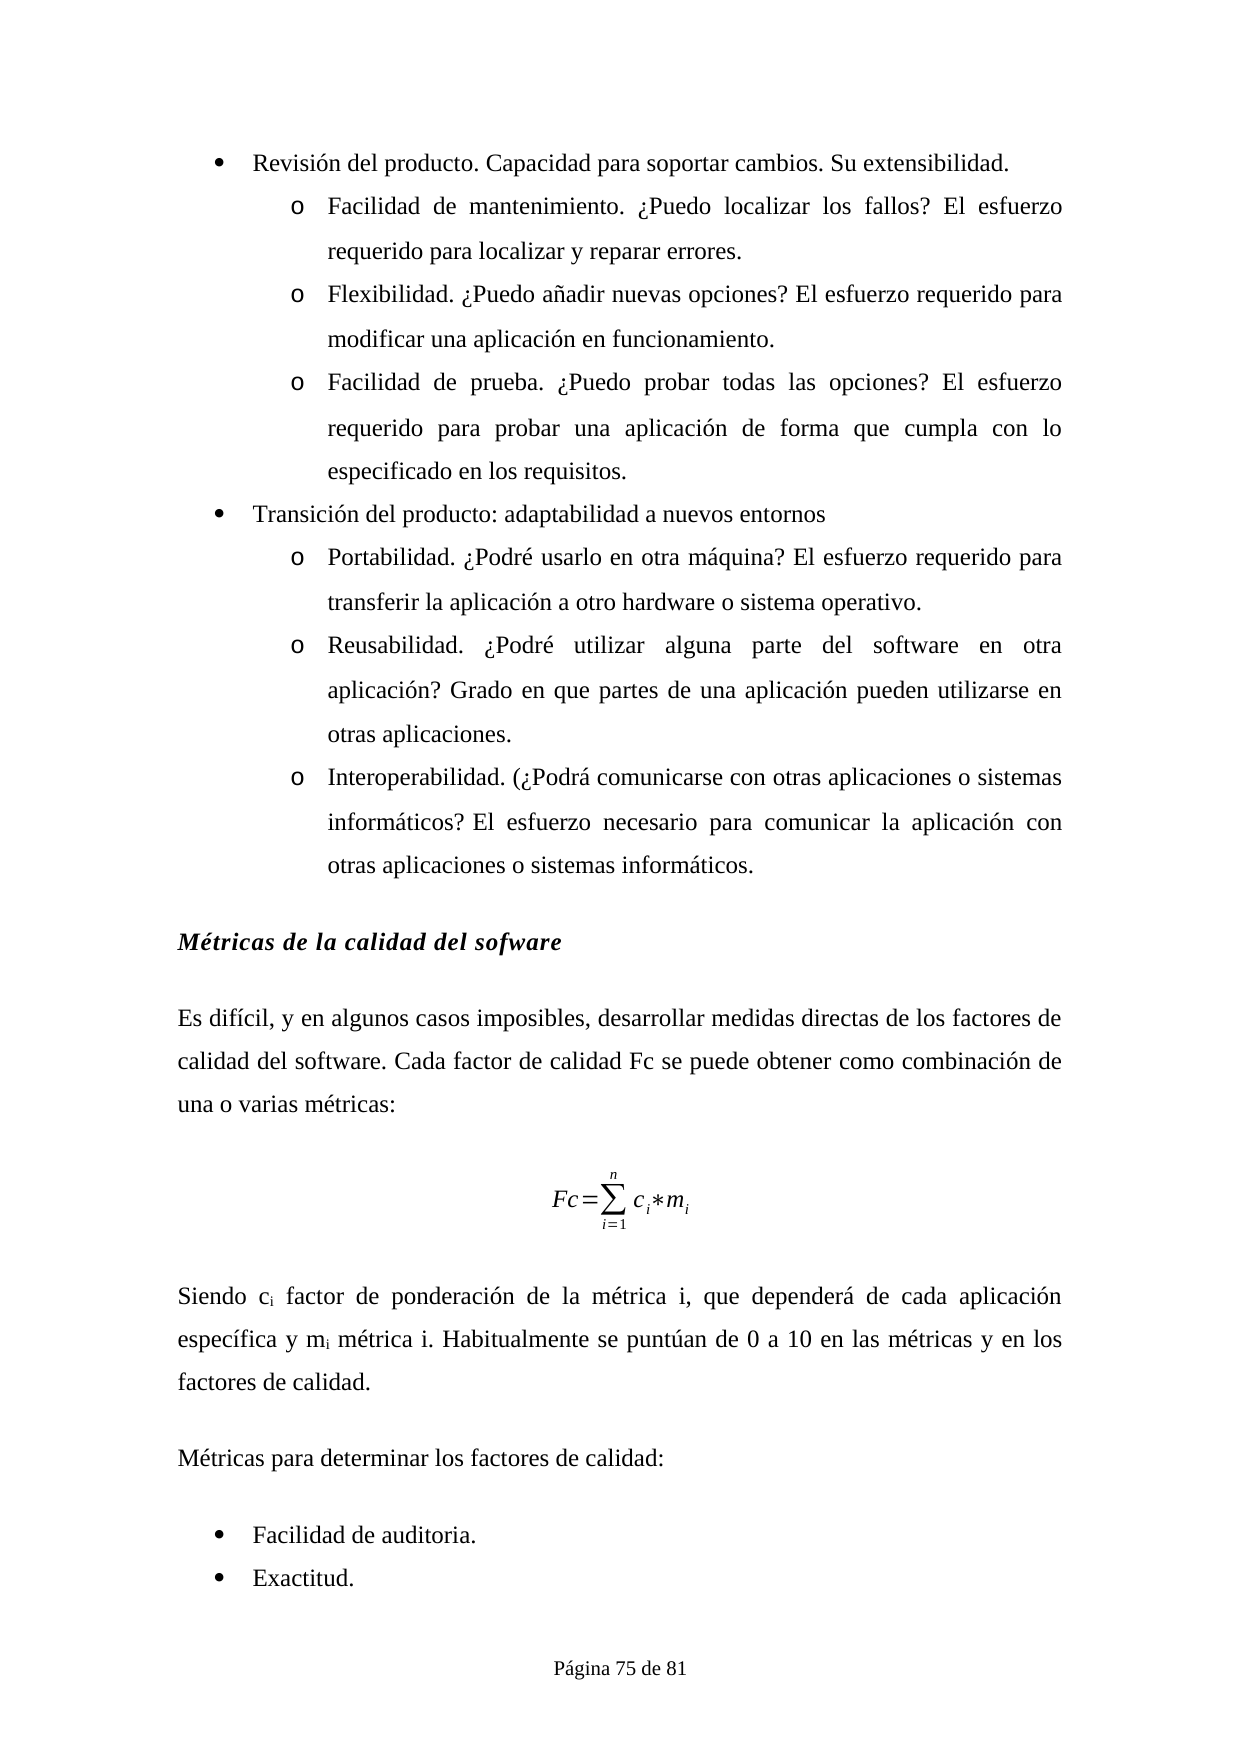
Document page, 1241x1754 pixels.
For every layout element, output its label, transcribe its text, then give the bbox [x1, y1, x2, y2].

text Es difícil, y en algunos casos imposibles, desarrollar medidas directas de los factores de calidad del software. Cada factor de calidad Fc se puede obtener como combinación de una o varias métricas: [177, 1003, 1063, 1118]
list Revisión del producto. Capacidad para soportar cambios. Su extensibilidad. [215, 148, 1063, 176]
text Métricas para determinar los factores de calidad: [177, 1443, 1063, 1472]
text Métricas de la calidad del sofware [177, 927, 1063, 955]
list Portabilidad. ¿Podré usarlo en otra máquina? El esfuerzo requerido para transferir la aplicación a otro hardware o sistema operativo. [290, 542, 1063, 616]
list Facilidad de mantenimiento. ¿Puedo localizar los fallos? El esfuerzo requerido para localizar y reparar errores. [290, 191, 1063, 265]
list Flexibilidad. ¿Puedo añadir nuevas opciones? El esfuerzo requerido para modificar una aplicación en funcionamiento. [290, 279, 1063, 353]
list Reusabilidad. ¿Podré utilizar alguna parte del software en otra aplicación? Grado en que partes de una aplicación pueden utilizarse en otras aplicaciones. [290, 630, 1063, 747]
text Siendo ci factor de ponderación de la métrica i, que dependerá de cada aplicación específica y mi métrica i. Habitualmente se puntúan de 0 a 10 en las métricas y en los factores de calidad. [177, 1281, 1063, 1396]
list Transición del producto: adaptabilidad a nuevos entornos [215, 499, 1063, 528]
list Facilidad de prueba. ¿Puedo probar todas las opciones? El esfuerzo requerido para probar una aplicación de forma que cumpla con lo especificado en los requisitos. [290, 367, 1063, 484]
list Interoperabilidad. (¿Podrá comunicarse con otras aplicaciones o sistemas informáticos? El esfuerzo necesario para comunicar la aplicación con otras aplicaciones o sistemas informáticos. [290, 762, 1063, 879]
list Exactitud. [215, 1563, 1063, 1592]
list Facilidad de auditoria. [215, 1520, 1063, 1549]
